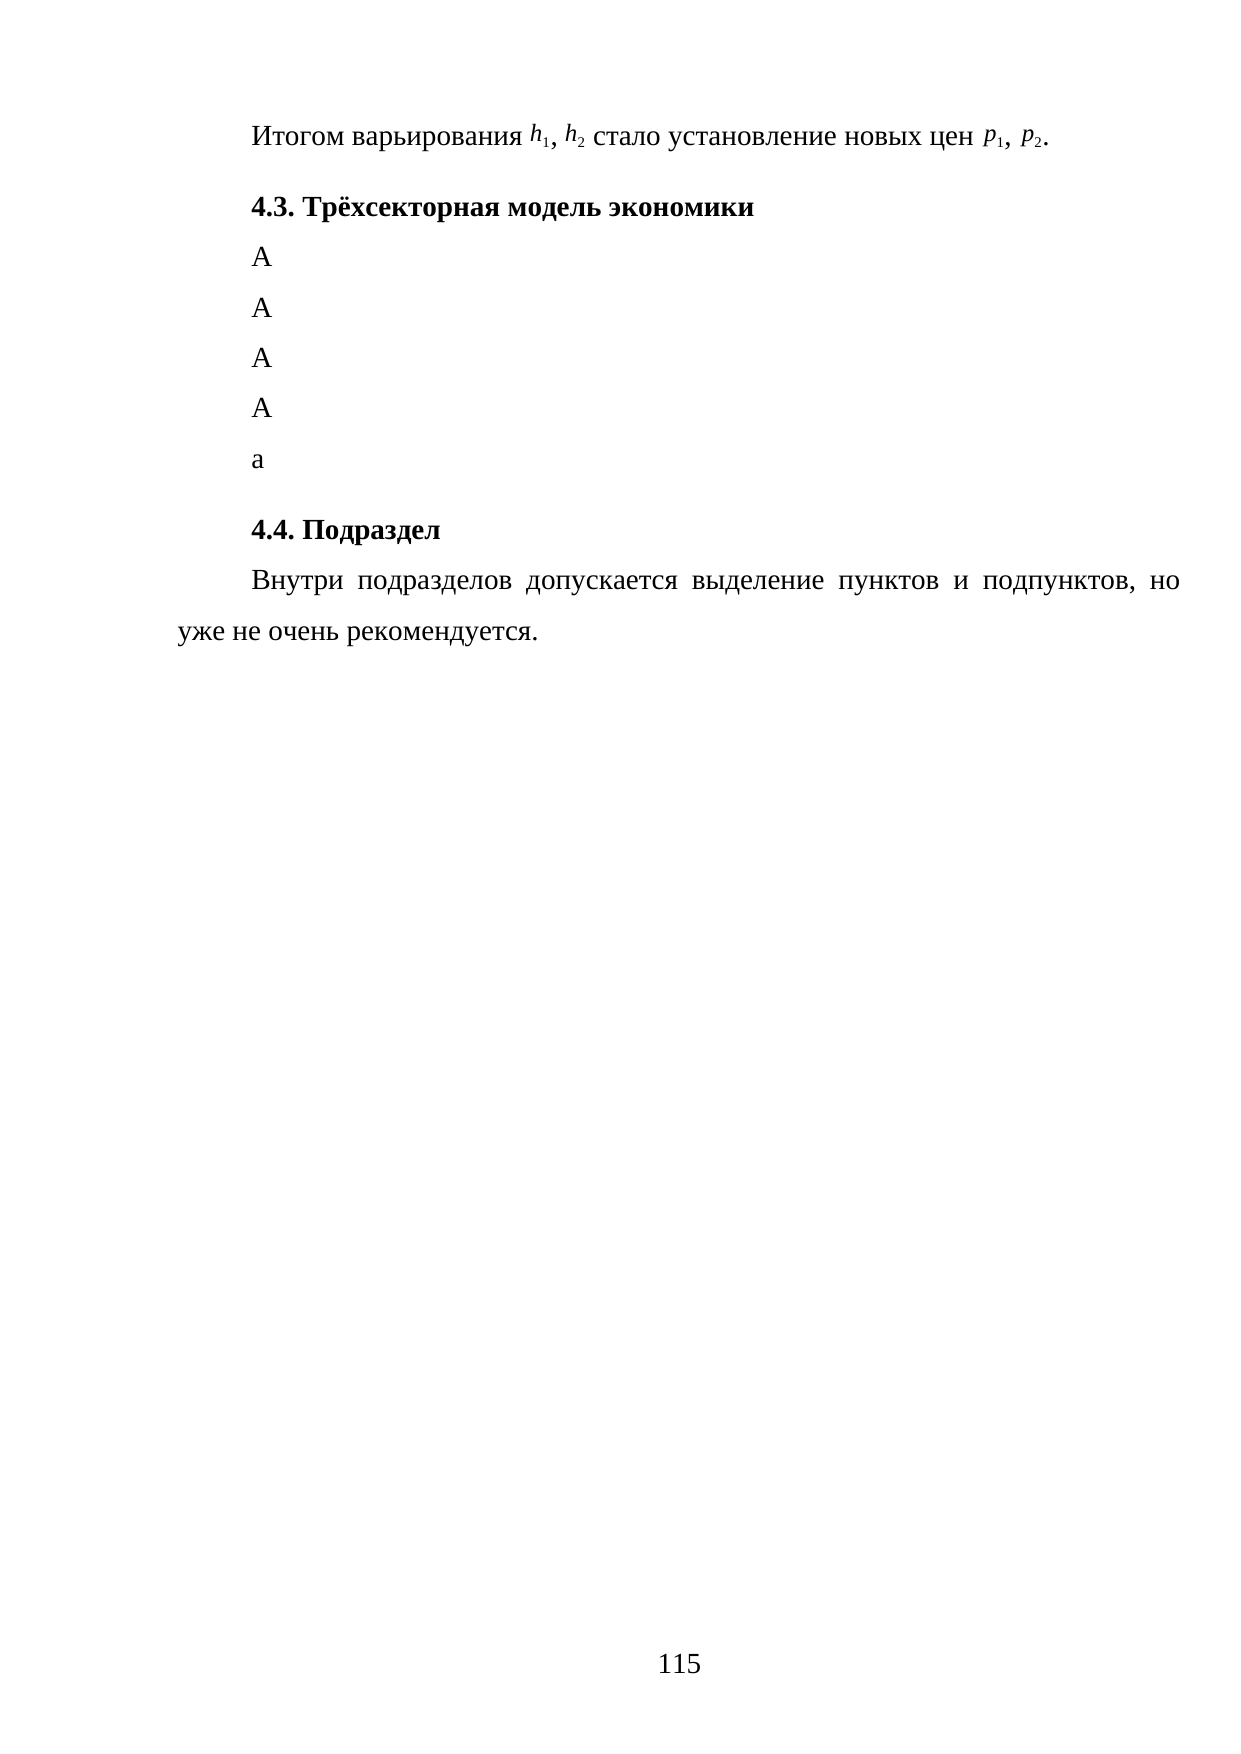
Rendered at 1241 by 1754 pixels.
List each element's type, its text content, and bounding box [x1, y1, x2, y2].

text А [177, 290, 1181, 323]
text А [177, 391, 1181, 424]
text Итогом варьирования , стало установление новых цен , . [177, 118, 1181, 152]
text А [177, 340, 1181, 374]
text Внутри подразделов допускается выделение пунктов и подпунктов, но уже не очень рекомендуется. [177, 562, 1181, 646]
text а [177, 441, 1181, 474]
subtitle Трёхсекторная модель экономики [177, 189, 1181, 223]
subtitle Подраздел [177, 512, 1181, 546]
text А [177, 239, 1181, 273]
